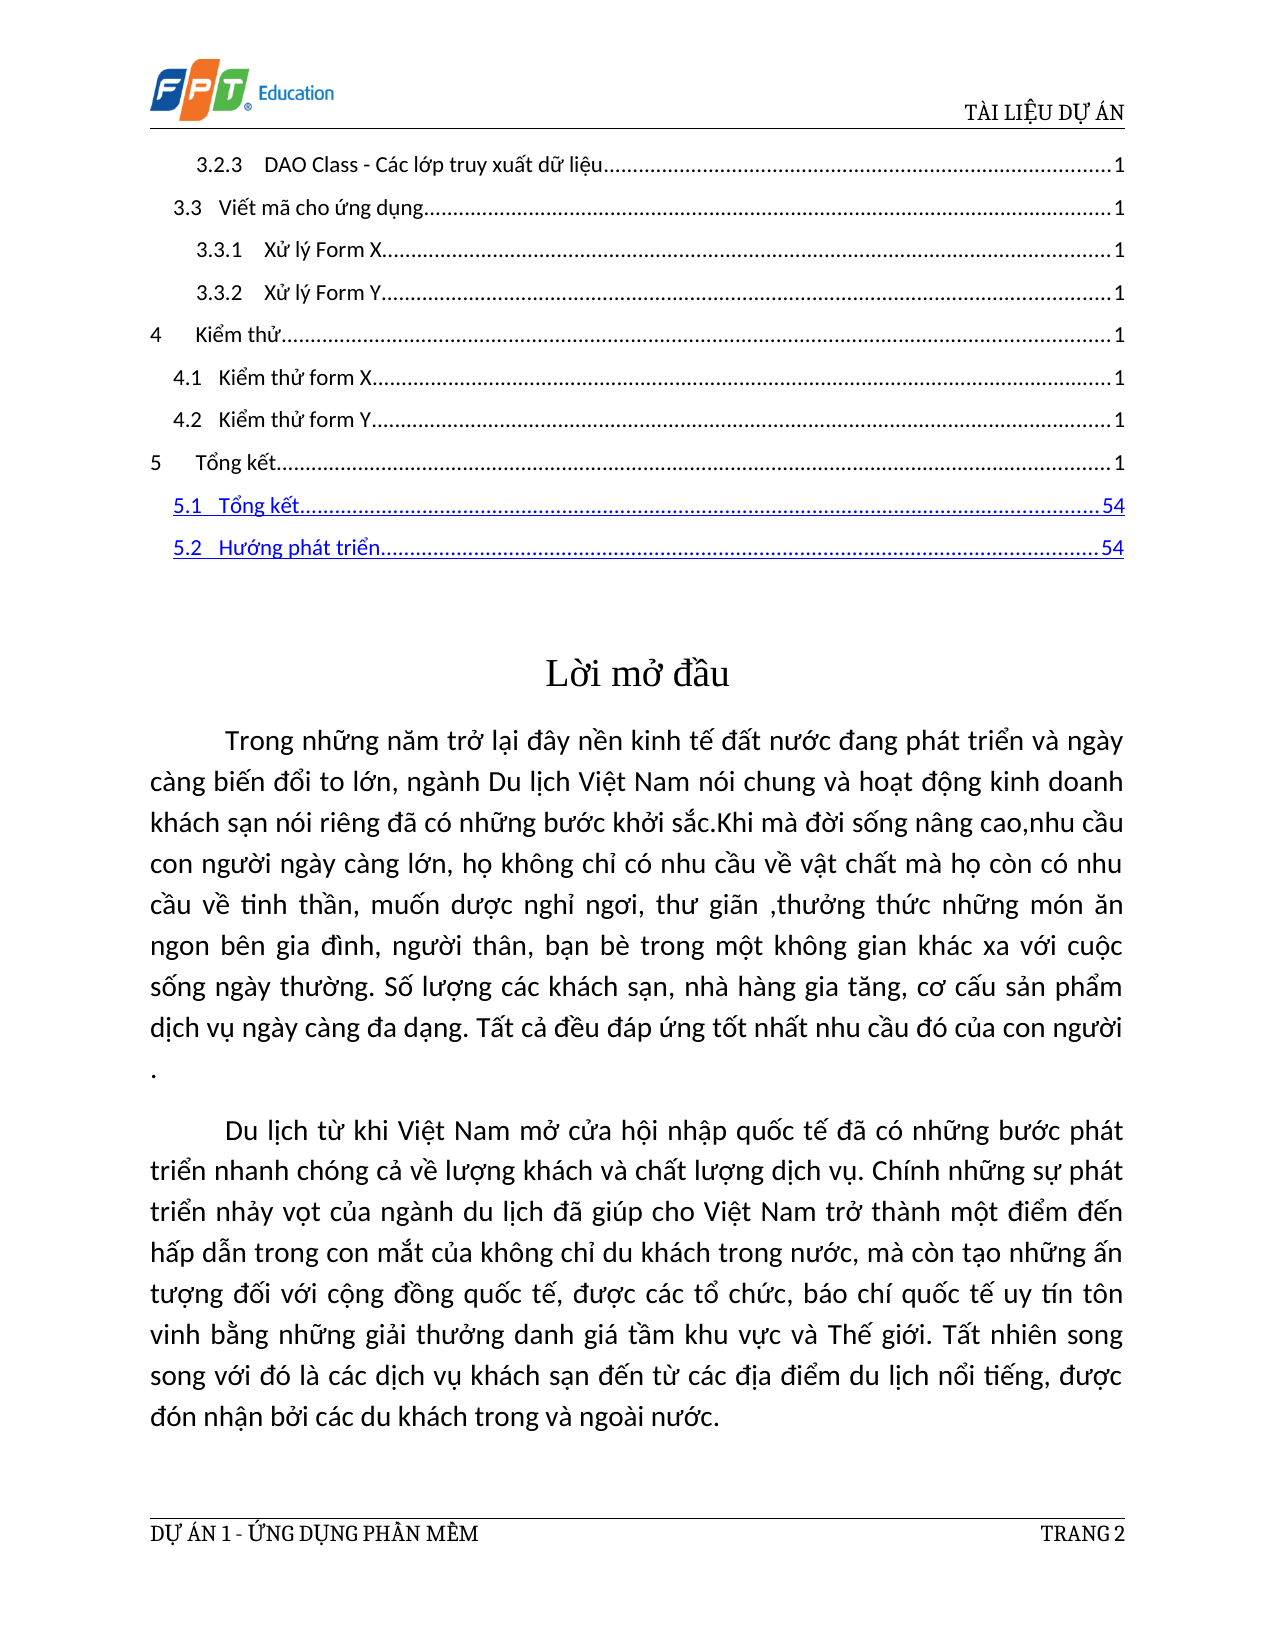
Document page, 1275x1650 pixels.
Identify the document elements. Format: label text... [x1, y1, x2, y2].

text Du lịch từ khi Việt Nam mở cửa hội nhập quốc tế đã có những bước phát triển nhanh chóng cả về lượng khách và chất lượng dịch vụ. Chính những sự phát triển nhảy vọt của ngành du lịch đã giúp cho Việt Nam trở thành một điểm đến hấp dẫn trong con mắt của không chỉ du khách trong nước, mà còn tạo những ấn tượng đối với cộng đồng quốc tế, được các tổ chức, báo chí quốc tế uy tín tôn vinh bằng những giải thưởng danh giá tầm khu vực và Thế giới. Tất nhiên song song với đó là các dịch vụ khách sạn đến từ các địa điểm du lịch nổi tiếng, được đón nhận bởi các du khách trong và ngoài nước. [150, 1112, 1125, 1434]
text Lời mở đầu [150, 649, 1125, 695]
text Trong những năm trở lại đây nền kinh tế đất nước đang phát triển và ngày càng biến đổi to lớn, ngành Du lịch Việt Nam nói chung và hoạt động kinh doanh khách sạn nói riêng đã có những bước khởi sắc.Khi mà đời sống nâng cao,nhu cầu con người ngày càng lớn, họ không chỉ có nhu cầu về vật chất mà họ còn có nhu cầu về tinh thần, muốn dược nghỉ ngơi, thư giãn ,thưởng thức những món ăn ngon bên gia đình, người thân, bạn bè trong một không gian khác xa với cuộc sống ngày thường. Số lượng các khách sạn, nhà hàng gia tăng, cơ cấu sản phẩm dịch vụ ngày càng đa dạng. Tất cả đều đáp ứng tốt nhất nhu cầu đó của con người . [150, 722, 1125, 1085]
picture [150, 59, 336, 121]
